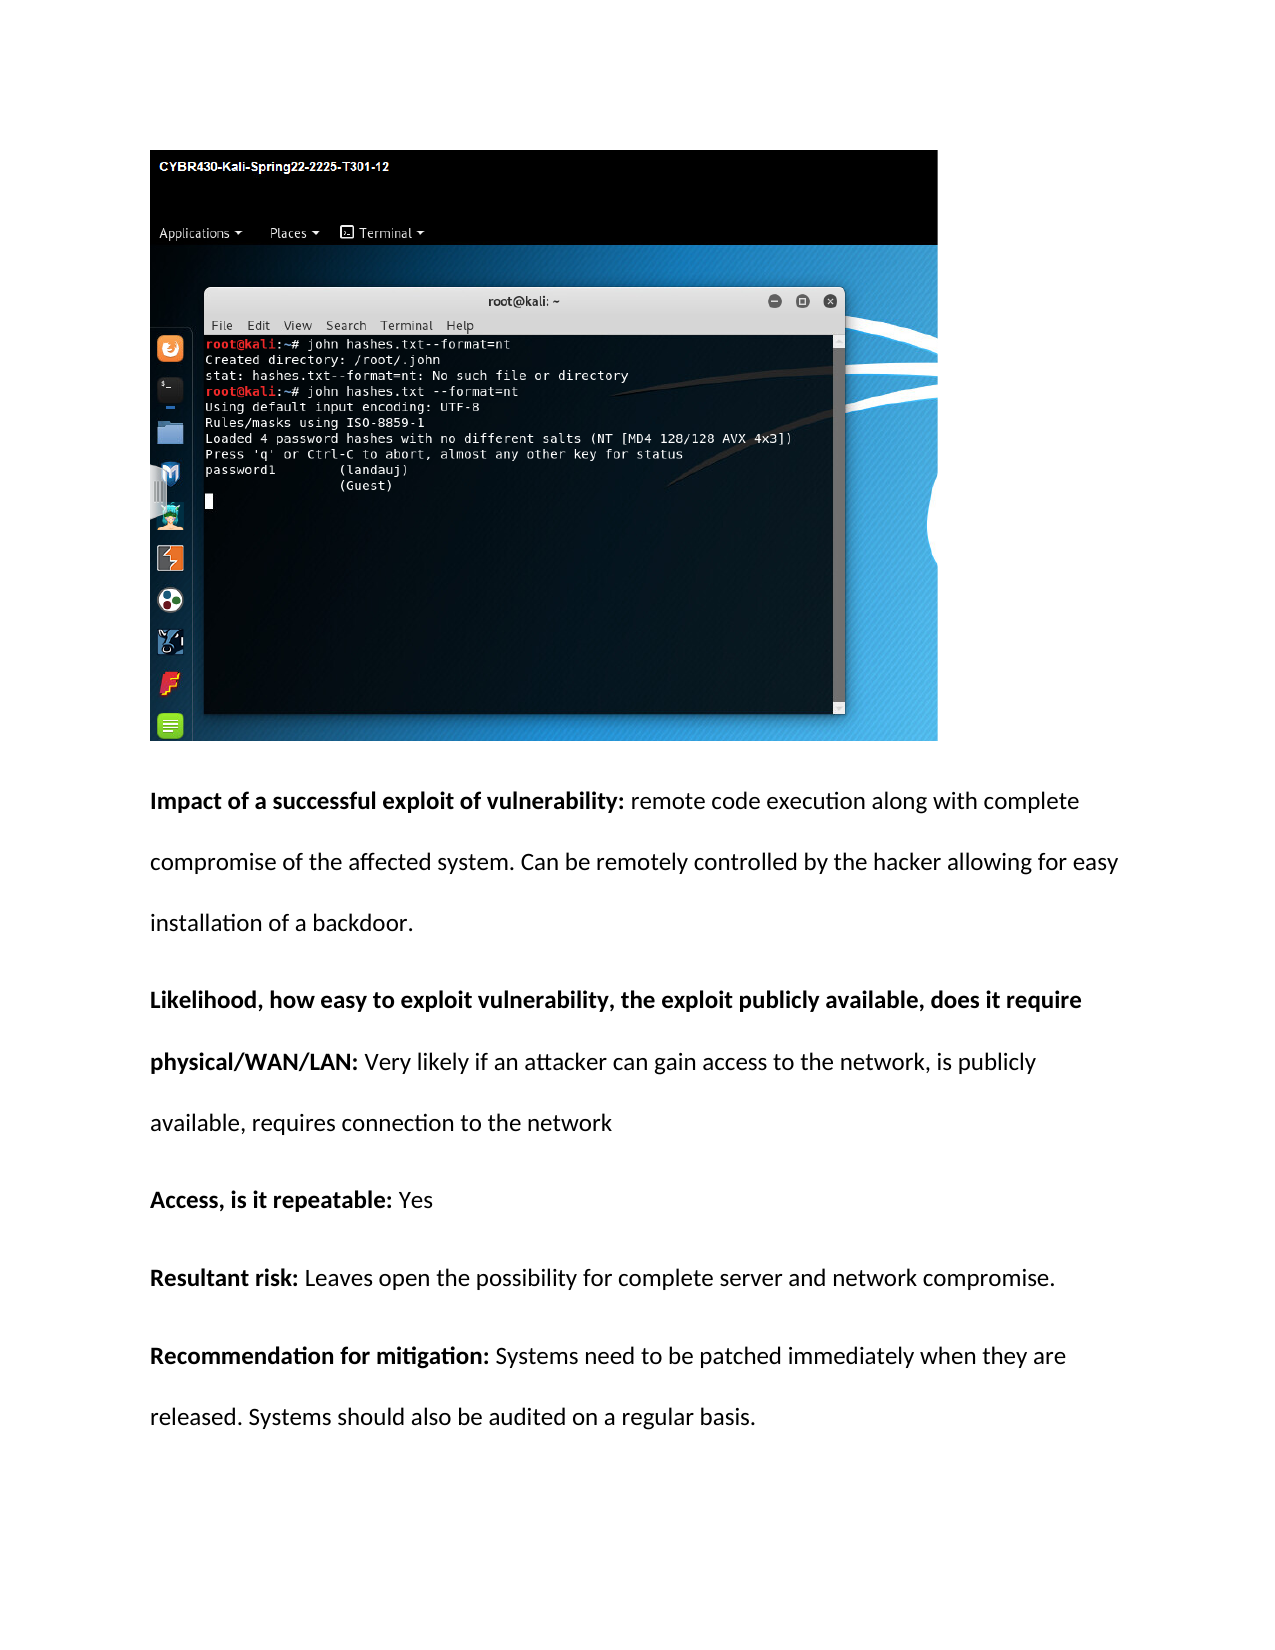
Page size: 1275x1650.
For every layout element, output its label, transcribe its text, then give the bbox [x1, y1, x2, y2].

text Likelihood, how easy to exploit vulnerability, the exploit publicly available, does it require physical/WAN/LAN: Very likely if an attacker can gain access to the network, is publicly available, requires connection to the network [150, 985, 1125, 1137]
text Impact of a successful exploit of vulnerability: remote code execution along with complete compromise of the affected system. Can be remotely controlled by the hacker allowing for easy installation of a backdoor. [150, 785, 1125, 937]
text Access, is it repeatable: Yes [150, 1184, 1125, 1215]
picture [150, 150, 938, 741]
text Resultant risk: Leaves open the possibility for complete server and network compromise. [150, 1262, 1125, 1293]
text Recommendation for mitigation: Systems need to be patched immediately when they are released. Systems should also be audited on a regular basis. [150, 1340, 1125, 1431]
